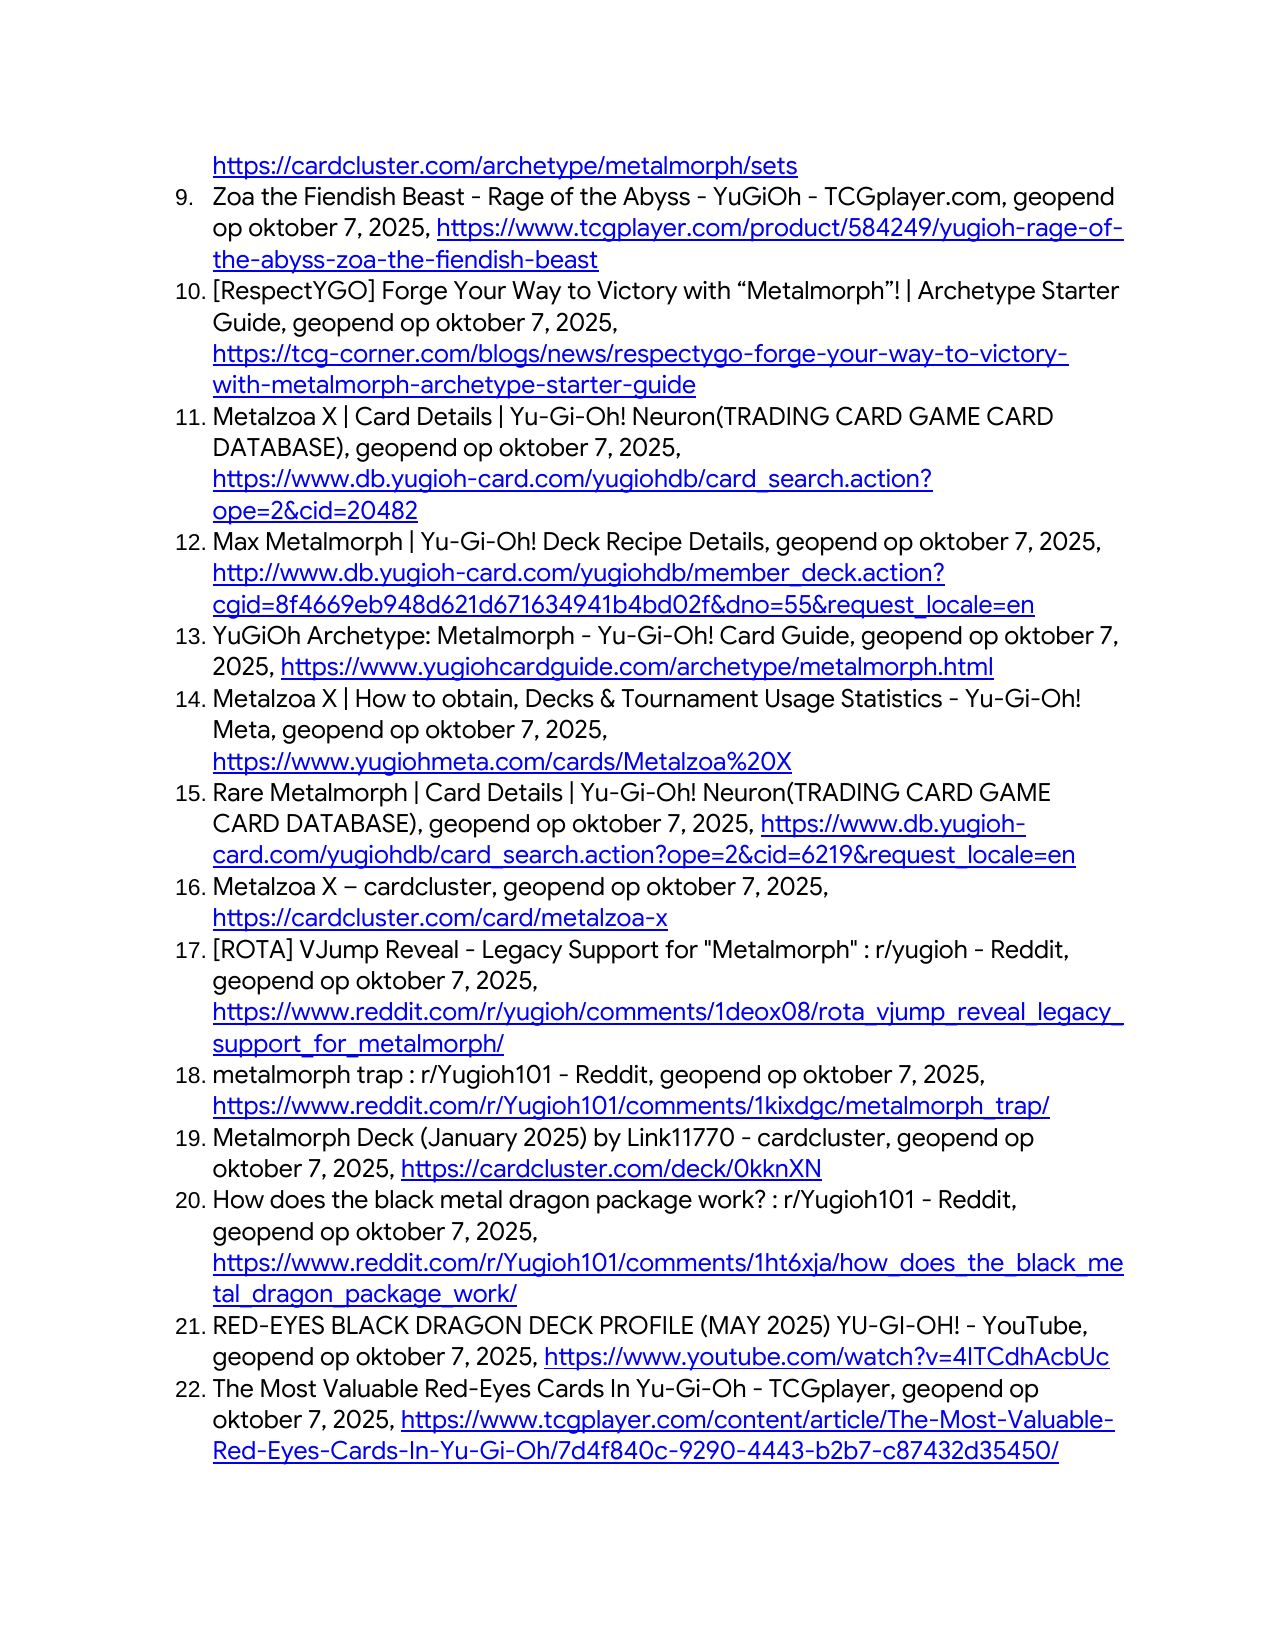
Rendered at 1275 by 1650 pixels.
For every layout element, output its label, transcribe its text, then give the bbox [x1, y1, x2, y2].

list YuGiOh Archetype: Metalmorph - Yu-Gi-Oh! Card Guide, geopend op oktober 7, 2025, https://www.yugiohcardguide.com/archetype/metalmorph.html [175, 620, 1125, 683]
list Zoa the Fiendish Beast - Rage of the Abyss - YuGiOh - TCGplayer.com, geopend op oktober 7, 2025, https://www.tcgplayer.com/product/584249/yugioh-rage-of-the-abyss-zoa-the-fiendish-beast [175, 181, 1125, 275]
list Metalzoa X – cardcluster, geopend op oktober 7, 2025, https://cardcluster.com/card/metalzoa-x [175, 871, 1125, 934]
list How does the black metal dragon package work? : r/Yugioh101 - Reddit, geopend op oktober 7, 2025, https://www.reddit.com/r/Yugioh101/comments/1ht6xja/how_does_the_black_metal_dragon_package_work/ [175, 1185, 1125, 1310]
list The Most Valuable Red-Eyes Cards In Yu-Gi-Oh - TCGplayer, geopend op oktober 7, 2025, https://www.tcgplayer.com/content/article/The-Most-Valuable-Red-Eyes-Cards-In-Yu-Gi-Oh/7d4f840c-9290-4443-b2b7-c87432d35450/ [175, 1373, 1125, 1467]
list RED-EYES BLACK DRAGON DECK PROFILE (MAY 2025) YU-GI-OH! - YouTube, geopend op oktober 7, 2025, https://www.youtube.com/watch?v=4ITCdhAcbUc [175, 1310, 1125, 1373]
list Max Metalmorph | Yu-Gi-Oh! Deck Recipe Details, geopend op oktober 7, 2025, http://www.db.yugioh-card.com/yugiohdb/member_deck.action?cgid=8f4669eb948d621d671634941b4bd02f&dno=55&request_locale=en [175, 526, 1125, 620]
list [RespectYGO] Forge Your Way to Victory with “Metalmorph”! | Archetype Starter Guide, geopend op oktober 7, 2025, https://tcg-corner.com/blogs/news/respectygo-forge-your-way-to-victory-with-metalmorph-archetype-starter-guide [175, 275, 1125, 401]
list Metalmorph Deck (January 2025) by Link11770 - cardcluster, geopend op oktober 7, 2025, https://cardcluster.com/deck/0kknXN [175, 1122, 1125, 1185]
list Metalzoa X | How to obtain, Decks & Tournament Usage Statistics - Yu-Gi-Oh! Meta, geopend op oktober 7, 2025, https://www.yugiohmeta.com/cards/Metalzoa%20X [175, 683, 1125, 777]
list Rare Metalmorph | Card Details | Yu-Gi-Oh! Neuron(TRADING CARD GAME CARD DATABASE), geopend op oktober 7, 2025, https://www.db.yugioh-card.com/yugiohdb/card_search.action?ope=2&cid=6219&request_locale=en [175, 777, 1125, 871]
list [ROTA] VJump Reveal - Legacy Support for "Metalmorph" : r/yugioh - Reddit, geopend op oktober 7, 2025, https://www.reddit.com/r/yugioh/comments/1deox08/rota_vjump_reveal_legacy_support_for_metalmorph/ [175, 934, 1125, 1059]
list metalmorph trap : r/Yugioh101 - Reddit, geopend op oktober 7, 2025, https://www.reddit.com/r/Yugioh101/comments/1kixdgc/metalmorph_trap/ [175, 1059, 1125, 1122]
list Metalzoa X | Card Details | Yu-Gi-Oh! Neuron(TRADING CARD GAME CARD DATABASE), geopend op oktober 7, 2025, https://www.db.yugioh-card.com/yugiohdb/card_search.action?ope=2&cid=20482 [175, 401, 1125, 526]
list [175, 150, 1125, 181]
